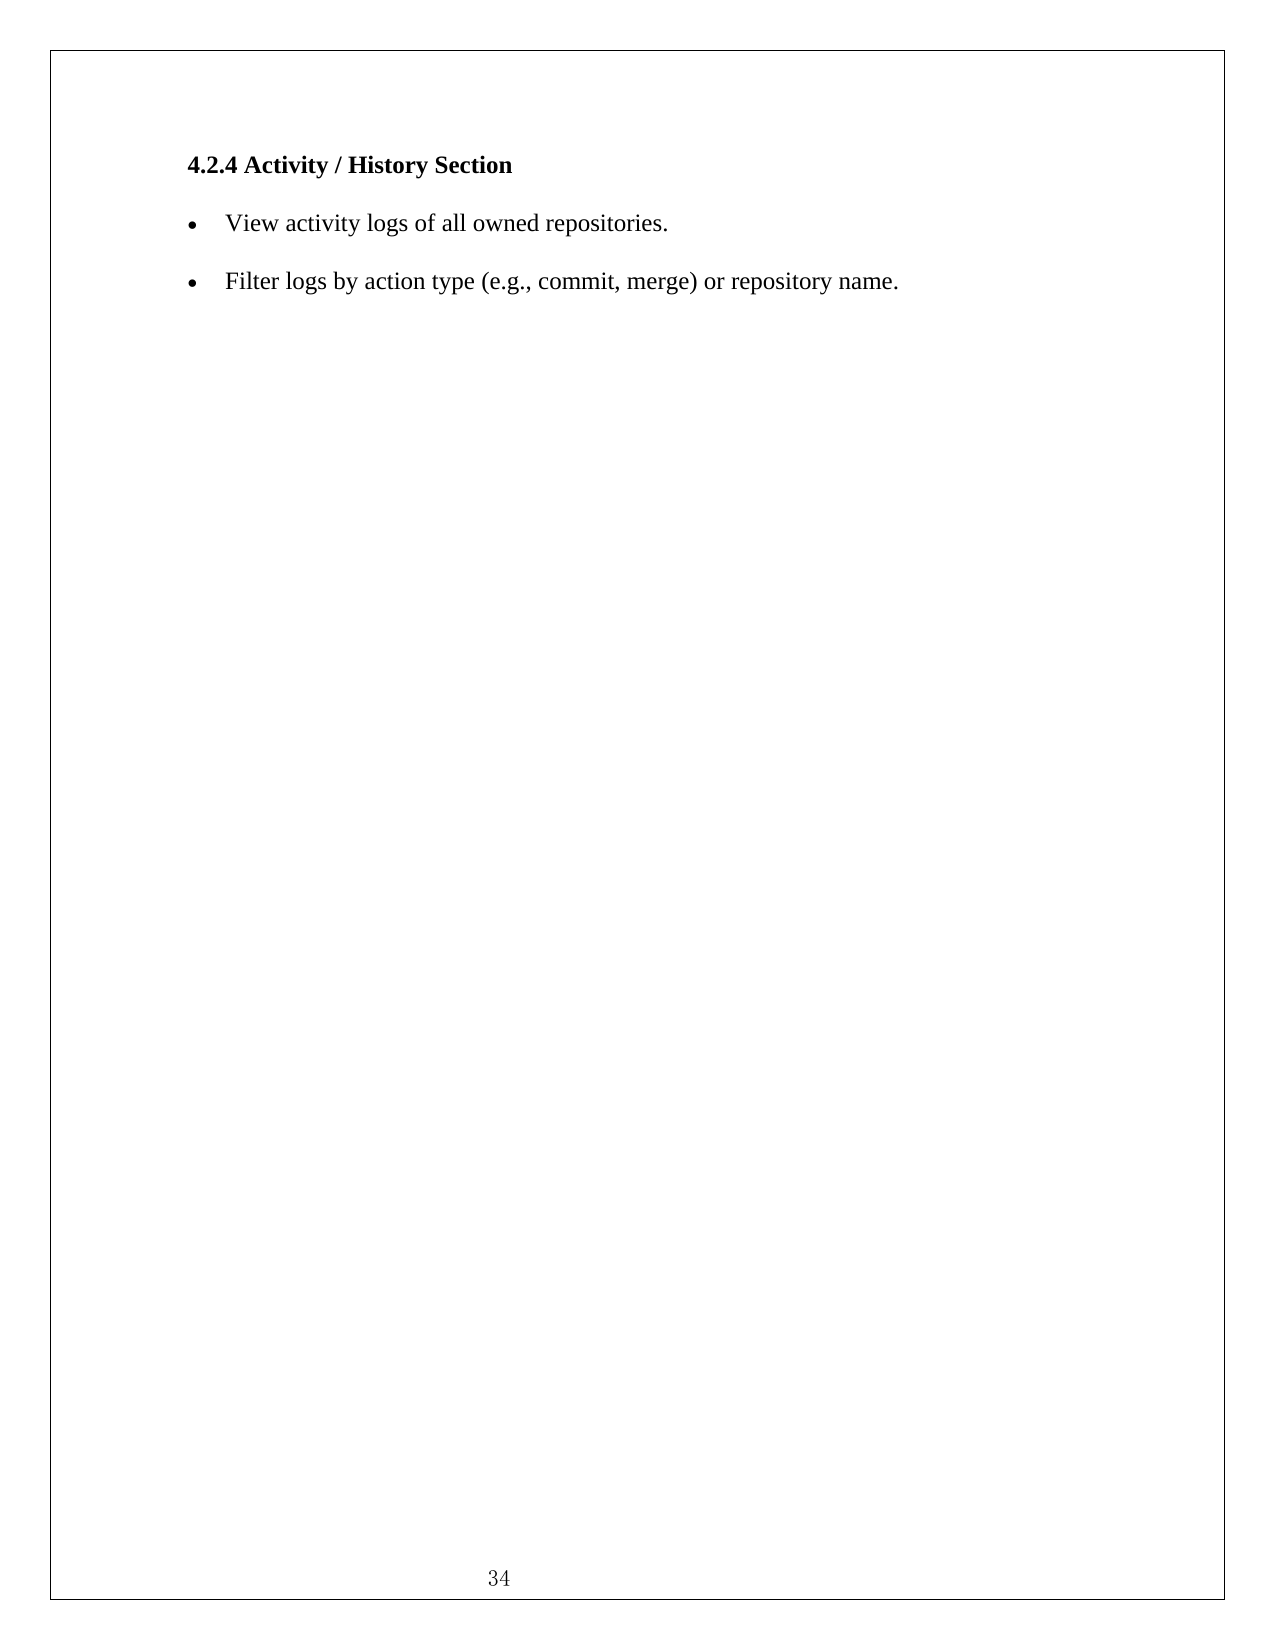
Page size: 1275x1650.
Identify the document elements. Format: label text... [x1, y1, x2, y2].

subtitle View activity logs of all owned repositories. [187, 208, 1062, 237]
subtitle 4.2.4 Activity / History Section [150, 150, 1062, 179]
subtitle Filter logs by action type (e.g., commit, merge) or repository name. [187, 266, 1062, 295]
